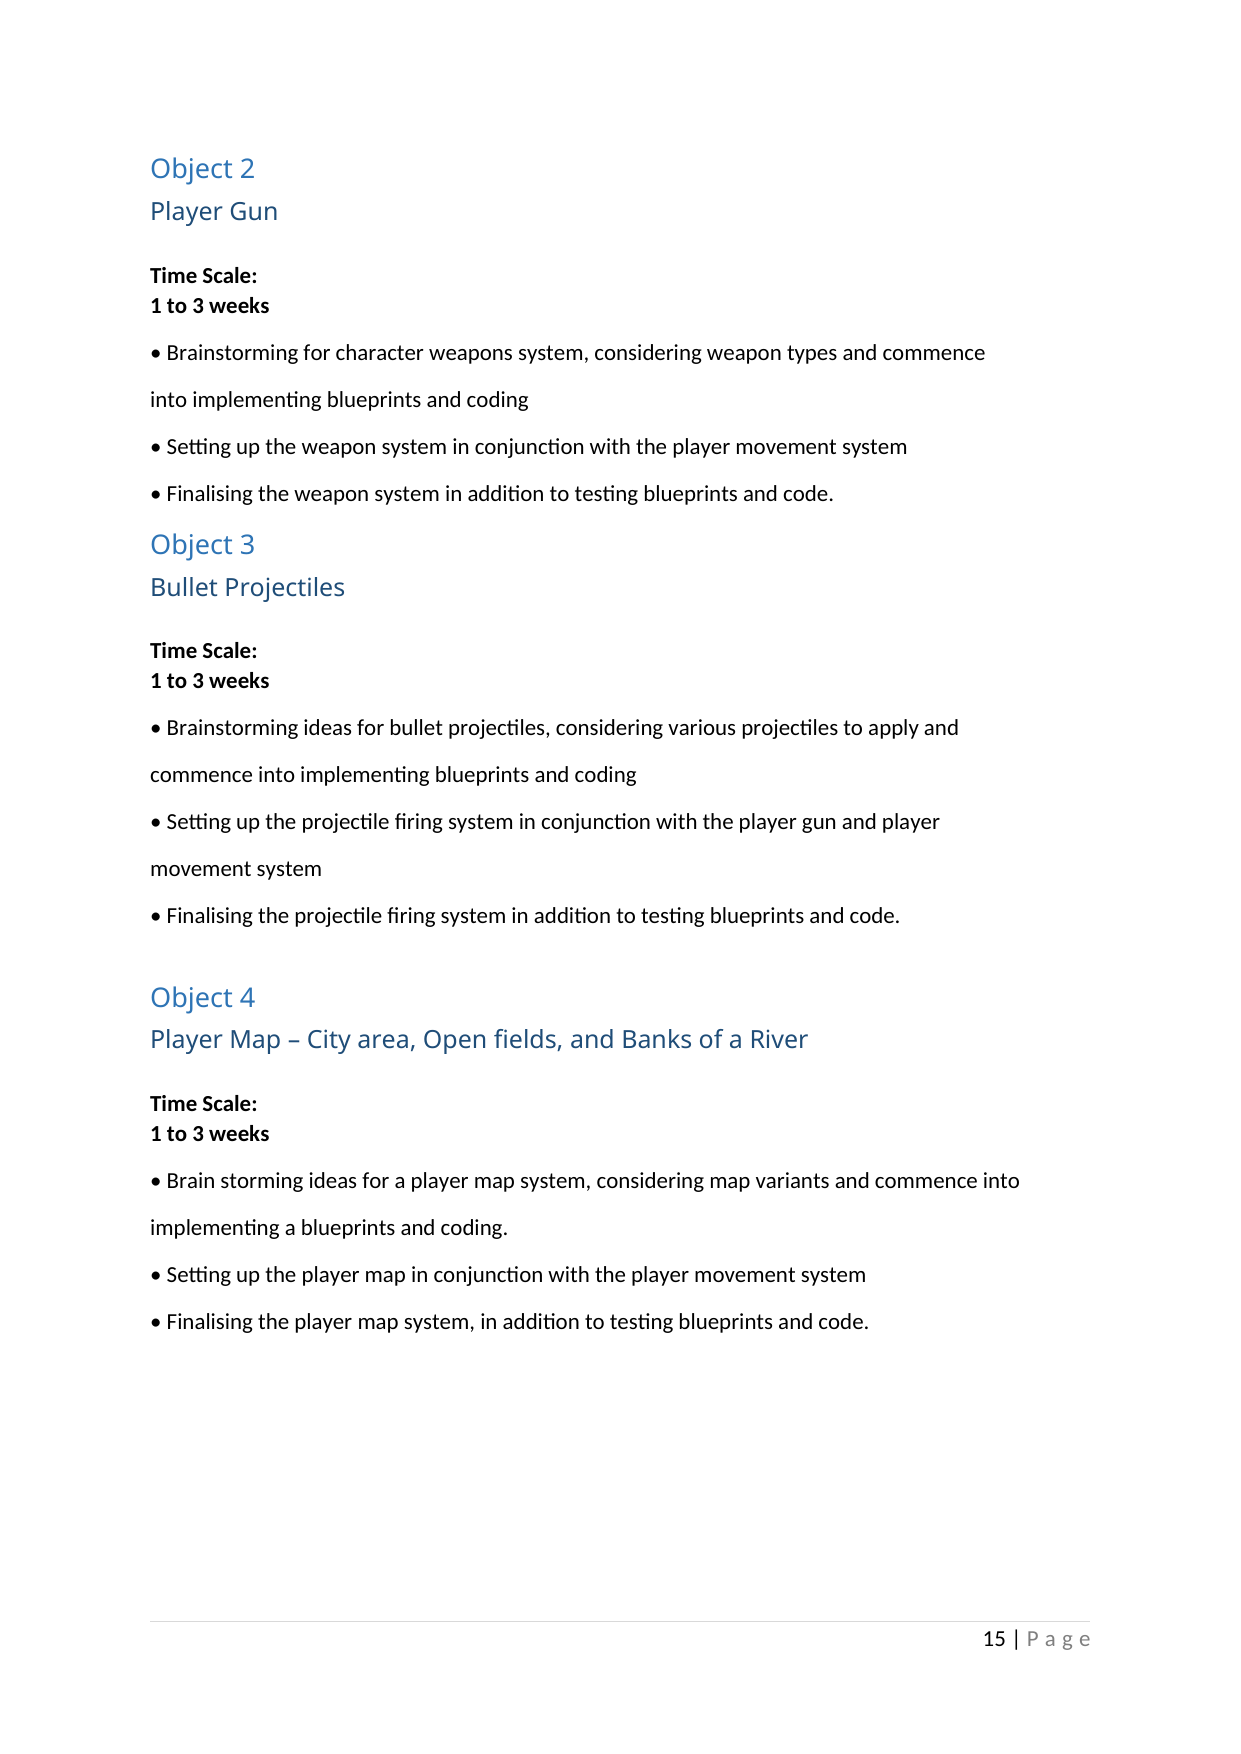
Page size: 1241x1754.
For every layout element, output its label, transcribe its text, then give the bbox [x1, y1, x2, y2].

text • Finalising the weapon system in addition to testing blueprints and code. [150, 479, 1090, 507]
text 1 to 3 weeks [150, 1119, 1090, 1147]
text Time Scale: [150, 636, 1090, 664]
text • Setting up the weapon system in conjunction with the player movement system [150, 432, 1090, 460]
text • Brain storming ideas for a player map system, considering map variants and commence into [150, 1166, 1090, 1194]
text implementing a blueprints and coding. [150, 1213, 1090, 1241]
subtitle Bullet Projectiles [150, 569, 1090, 603]
text • Setting up the projectile firing system in conjunction with the player gun and player [150, 807, 1090, 835]
text • Finalising the projectile firing system in addition to testing blueprints and code. [150, 901, 1090, 959]
text • Finalising the player map system, in addition to testing blueprints and code. [150, 1307, 1090, 1365]
text 1 to 3 weeks [150, 291, 1090, 319]
subtitle Object 3 [150, 526, 1090, 562]
text • Brainstorming for character weapons system, considering weapon types and commence [150, 338, 1090, 366]
text • Setting up the player map in conjunction with the player movement system [150, 1260, 1090, 1288]
subtitle Player Gun [150, 194, 1090, 228]
subtitle Player Map – City area, Open fields, and Banks of a River [150, 1022, 1090, 1056]
text movement system [150, 854, 1090, 882]
text into implementing blueprints and coding [150, 385, 1090, 413]
text 1 to 3 weeks [150, 667, 1090, 695]
text Time Scale: [150, 1089, 1090, 1117]
text • Brainstorming ideas for bullet projectiles, considering various projectiles to apply and [150, 713, 1090, 742]
subtitle Object 2 [150, 150, 1090, 187]
text Time Scale: [150, 261, 1090, 289]
text commence into implementing blueprints and coding [150, 760, 1090, 788]
subtitle Object 4 [150, 978, 1090, 1015]
